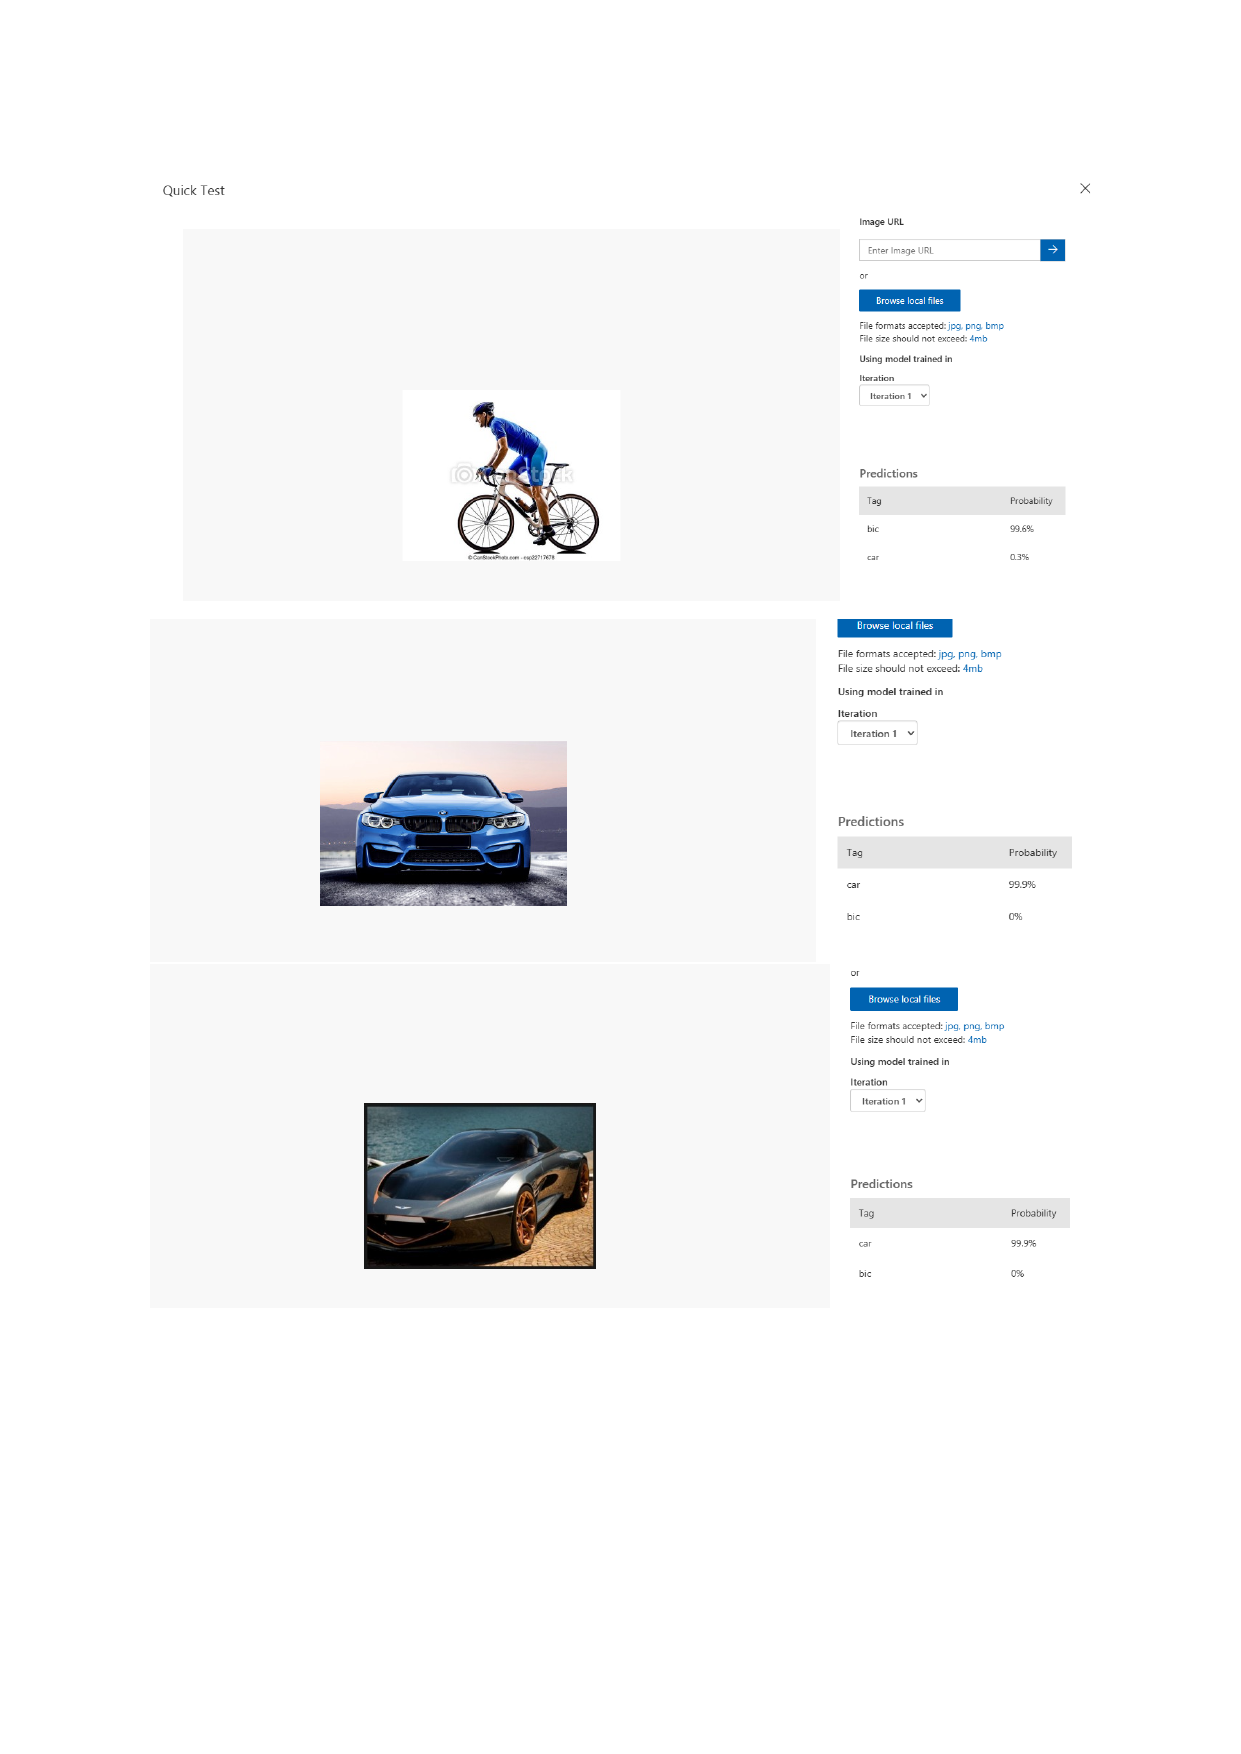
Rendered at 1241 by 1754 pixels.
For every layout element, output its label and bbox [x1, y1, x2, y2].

picture [150, 177, 1091, 601]
picture [150, 619, 1091, 962]
picture [150, 964, 1091, 1308]
